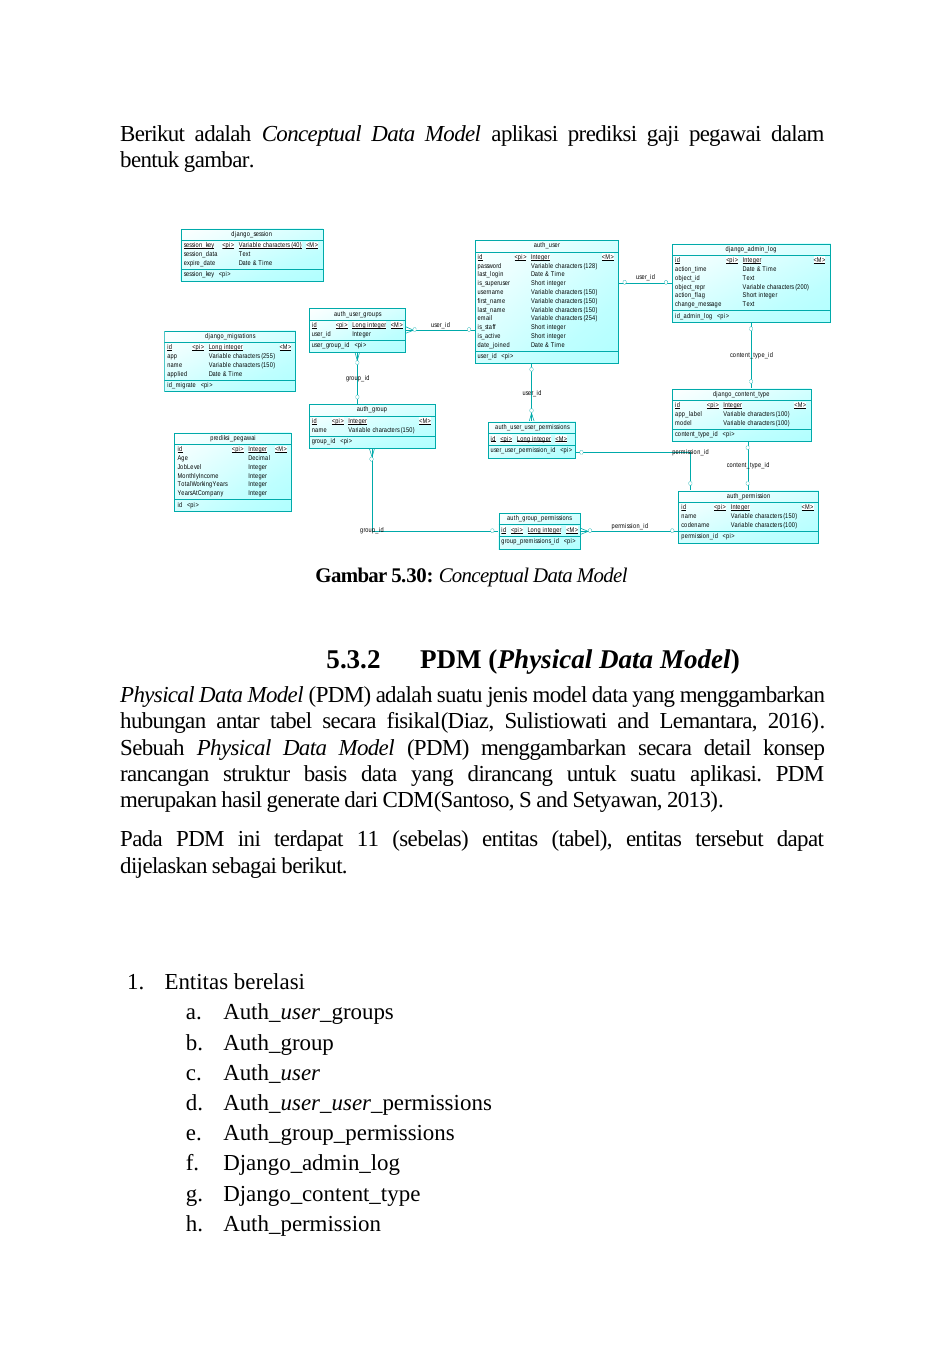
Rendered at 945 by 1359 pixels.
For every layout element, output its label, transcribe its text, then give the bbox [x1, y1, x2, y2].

text Gambar 5.30: Conceptual Data Model [120, 563, 825, 587]
list Entitas berelasi [127, 968, 825, 994]
list Django_content_type [186, 1180, 825, 1206]
list Auth_permission [186, 1210, 825, 1236]
list Django_admin_log [186, 1149, 825, 1176]
subtitle PDM (Physical Data Model) [326, 644, 825, 675]
text Physical Data Model (PDM) adalah suatu jenis model data yang menggambarkan hubungan antar tabel secara fisikal. Sebuah Physical Data Model (PDM) menggambarkan secara detail konsep rancangan struktur basis data yang dirancang untuk suatu aplikasi. PDM merupakan hasil generate dari CDM. [120, 681, 825, 813]
list Auth_group_permissions [186, 1119, 825, 1146]
list Auth_user [186, 1059, 825, 1085]
list Auth_group [186, 1029, 825, 1055]
text Berikut adalah Conceptual Data Model aplikasi prediksi gaji pegawai dalam bentuk gambar. [120, 120, 825, 173]
list Auth_user_user_permissions [186, 1089, 825, 1115]
list Auth_user_groups [186, 998, 825, 1025]
text Pada PDM ini terdapat 11 (sebelas) entitas (tabel), entitas tersebut dapat dijelaskan sebagai berikut. [120, 825, 825, 878]
